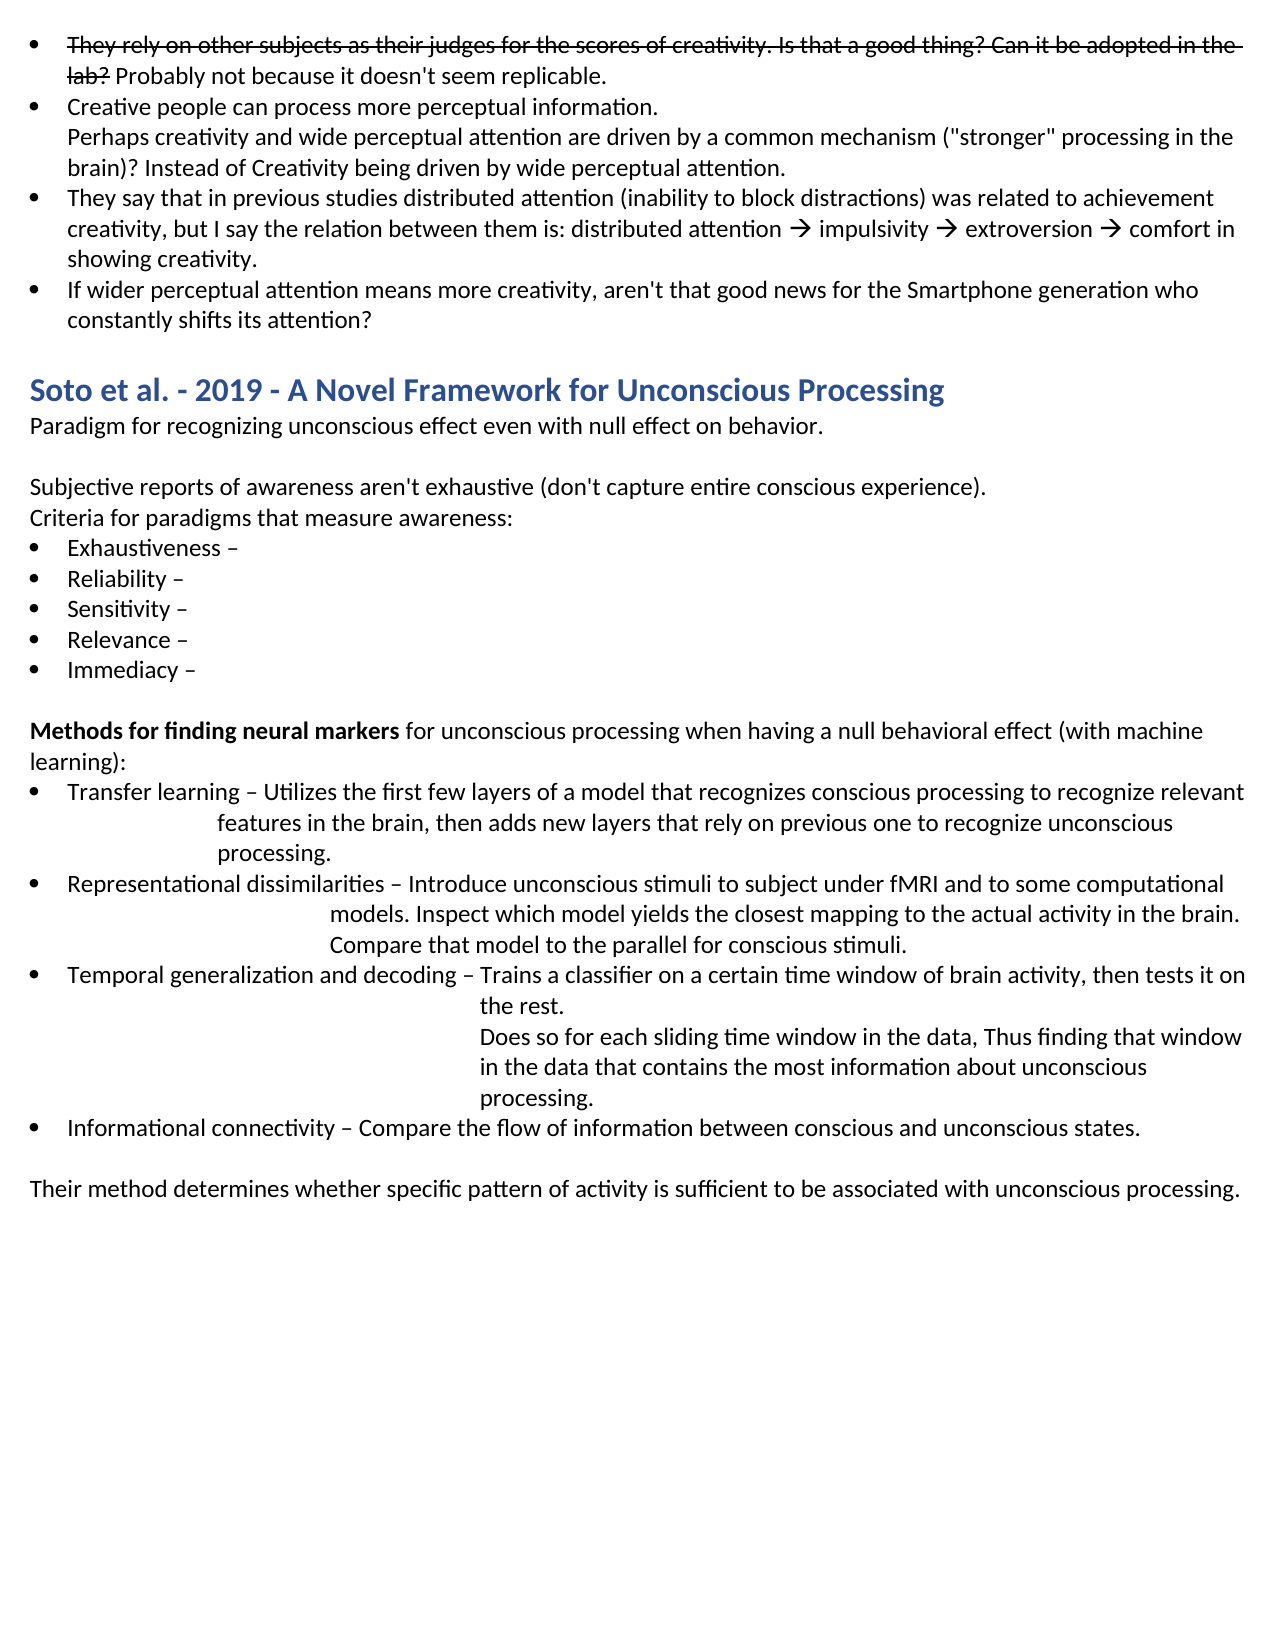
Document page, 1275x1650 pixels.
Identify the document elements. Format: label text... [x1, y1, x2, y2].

text Their method determines whether specific pattern of activity is sufficient to be associated with unconscious processing. [29, 1173, 1255, 1204]
list Temporal generalization and decoding – Trains a classifier on a certain time window of brain activity, then tests it on [29, 959, 1255, 990]
list Immediacy – [29, 654, 1255, 685]
text Perhaps creativity and wide perceptual attention are driven by a common mechanism ("stronger" processing in the brain)? Instead of Creativity being driven by wide perceptual attention. [67, 121, 1255, 182]
list Informational connectivity – Compare the flow of information between conscious and unconscious states. [29, 1112, 1255, 1143]
list They rely on other subjects as their judges for the scores of creativity. Is that a good thing? Can it be adopted in the lab? Probably not because it doesn't seem replicable. [29, 29, 1255, 91]
list Creative people can process more perceptual information. [29, 91, 1255, 121]
list Sensitivity – [29, 593, 1255, 624]
list Representational dissimilarities – Introduce unconscious stimuli to subject under fMRI and to some computational [29, 868, 1255, 898]
text features in the brain, then adds new layers that rely on previous one to recognize unconscious processing. [217, 807, 1255, 868]
list Exhaustiveness – [29, 532, 1255, 563]
text Methods for finding neural markers for unconscious processing when having a null behavioral effect (with machine learning): [29, 715, 1255, 776]
list Reliability – [29, 563, 1255, 593]
text models. Inspect which model yields the closest mapping to the actual activity in the brain. [292, 898, 1255, 929]
subtitle Soto et al. - 2019 - A Novel Framework for Unconscious Processing [29, 369, 1255, 410]
list If wider perceptual attention means more creativity, aren't that good news for the Smartphone generation who constantly shifts its attention? [29, 274, 1255, 335]
text Paradigm for recognizing unconscious effect even with null effect on behavior. [29, 410, 1255, 441]
list Transfer learning – Utilizes the first few layers of a model that recognizes conscious processing to recognize relevant [29, 776, 1255, 807]
text Compare that model to the parallel for conscious stimuli. [292, 929, 1255, 959]
text the rest. [404, 990, 1255, 1021]
list They say that in previous studies distributed attention (inability to block distractions) was related to achievement creativity, but I say the relation between them is: distributed attention impulsivity extroversion comfort in showing creativity. [29, 182, 1255, 274]
text Subjective reports of awareness aren't exhaustive (don't capture entire conscious experience). [29, 471, 1255, 502]
list Relevance – [29, 624, 1255, 654]
text Criteria for paradigms that measure awareness: [29, 502, 1255, 532]
text Does so for each sliding time window in the data, Thus finding that window in the data that contains the most information about unconscious processing. [479, 1021, 1255, 1112]
